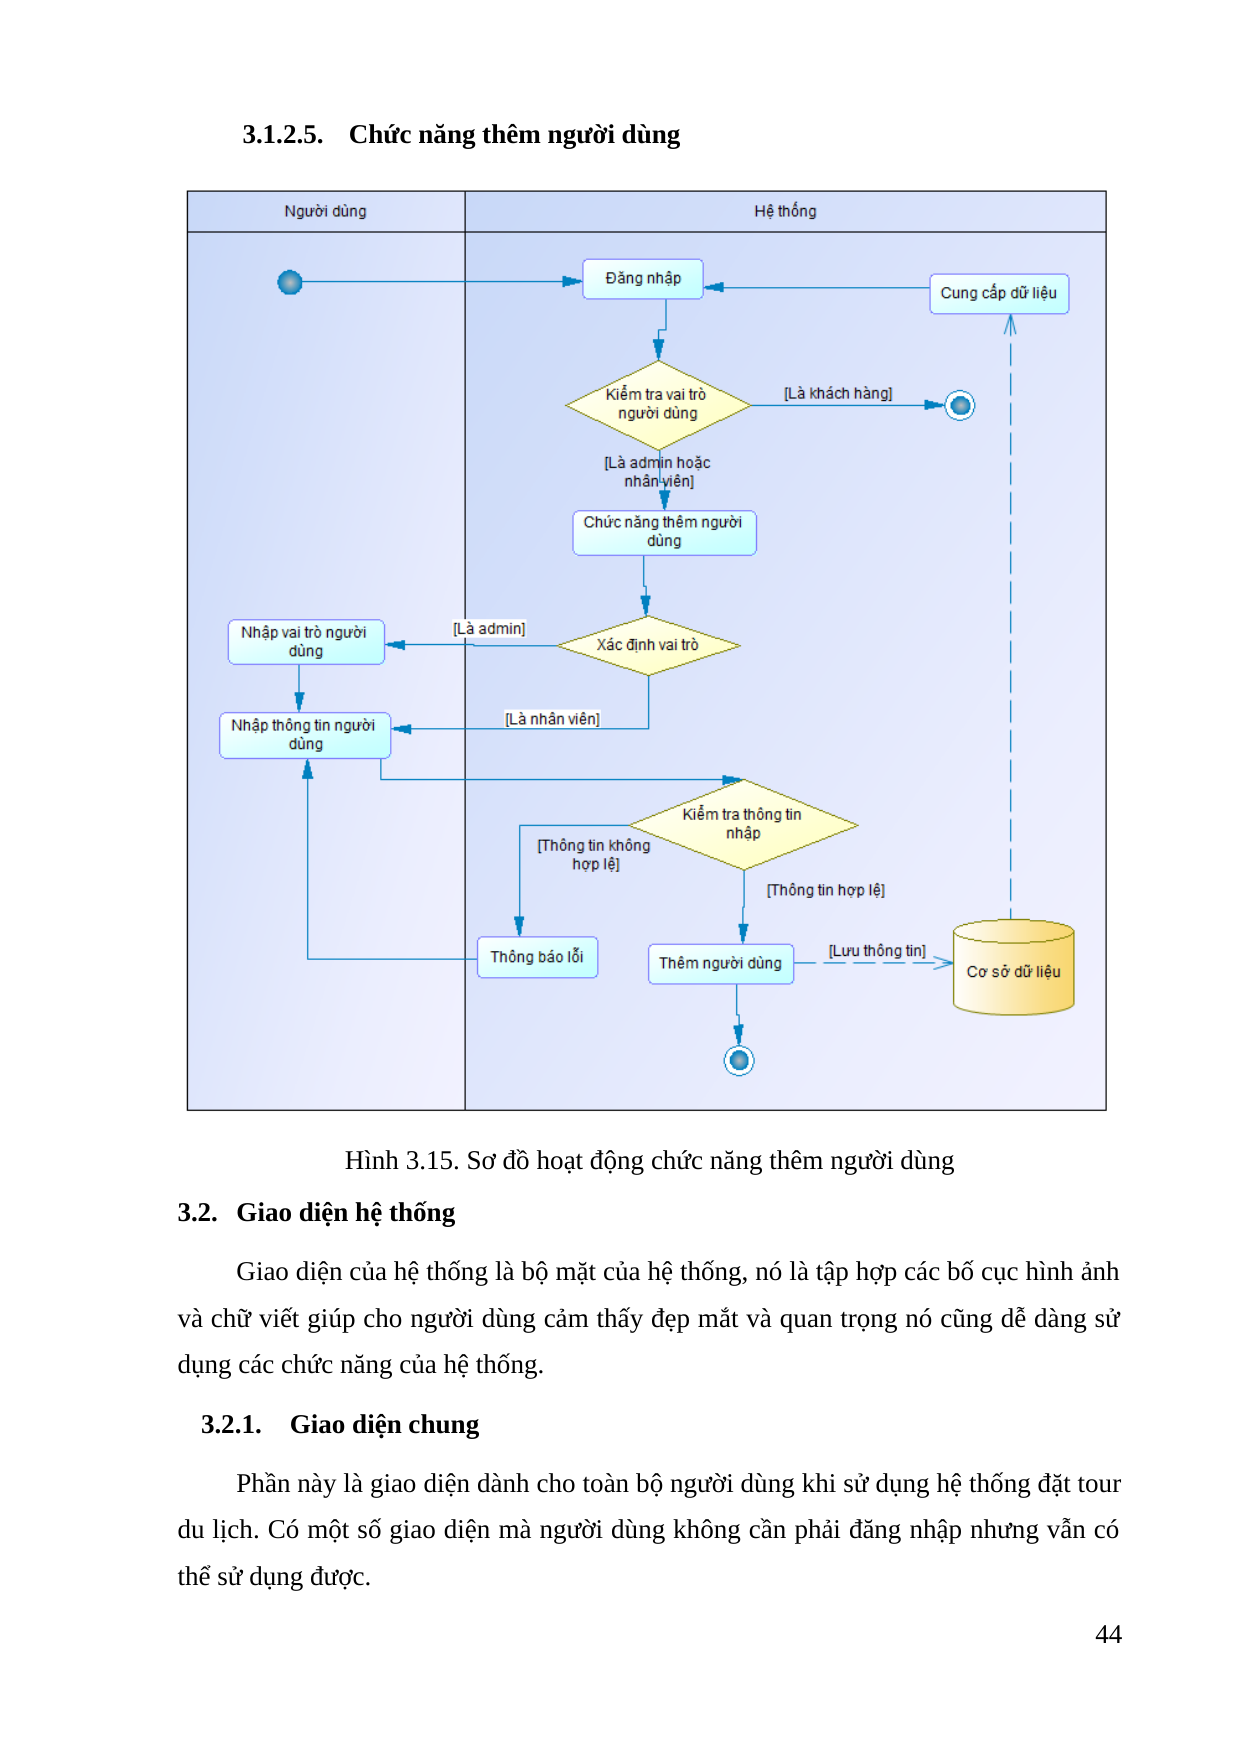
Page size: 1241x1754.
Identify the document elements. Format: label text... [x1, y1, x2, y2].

subtitle Giao diện chung [201, 1408, 1122, 1439]
text Phần này là giao diện dành cho toàn bộ người dùng khi sử dụng hệ thống đặt tour du lịch. Có một số giao diện mà người dùng không cần phải đăng nhập nhưng vẫn có thể sử dụng được. [177, 1467, 1122, 1591]
subtitle Chức năng thêm người dùng [242, 118, 1122, 149]
subtitle Giao diện hệ thống [177, 1196, 1122, 1227]
text Giao diện của hệ thống là bộ mặt của hệ thống, nó là tập hợp các bố cục hình ảnh và chữ viết giúp cho người dùng cảm thấy đẹp mắt và quan trọng nó cũng dễ dàng sử dụng các chức năng của hệ thống. [177, 1255, 1122, 1380]
picture [177, 177, 1123, 1116]
